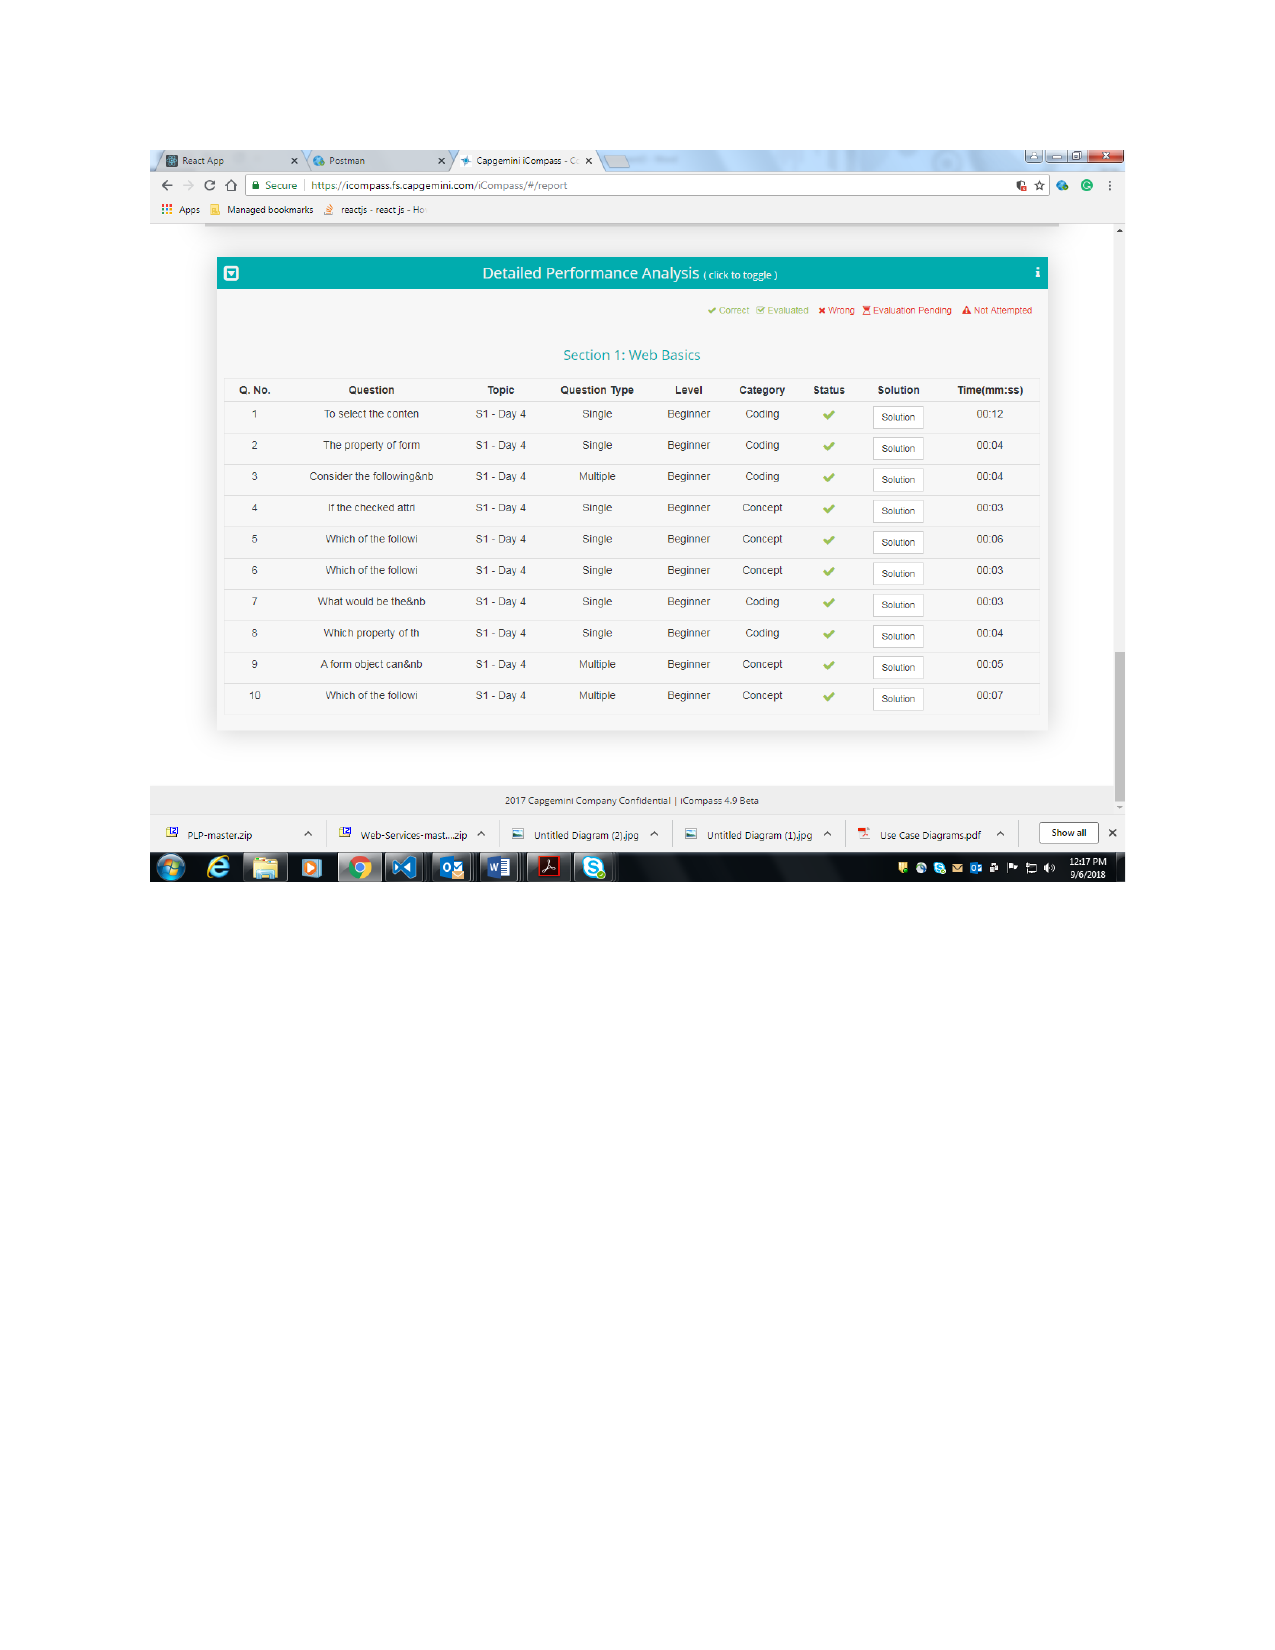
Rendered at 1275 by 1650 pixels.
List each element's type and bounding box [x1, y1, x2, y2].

picture [150, 150, 1125, 882]
